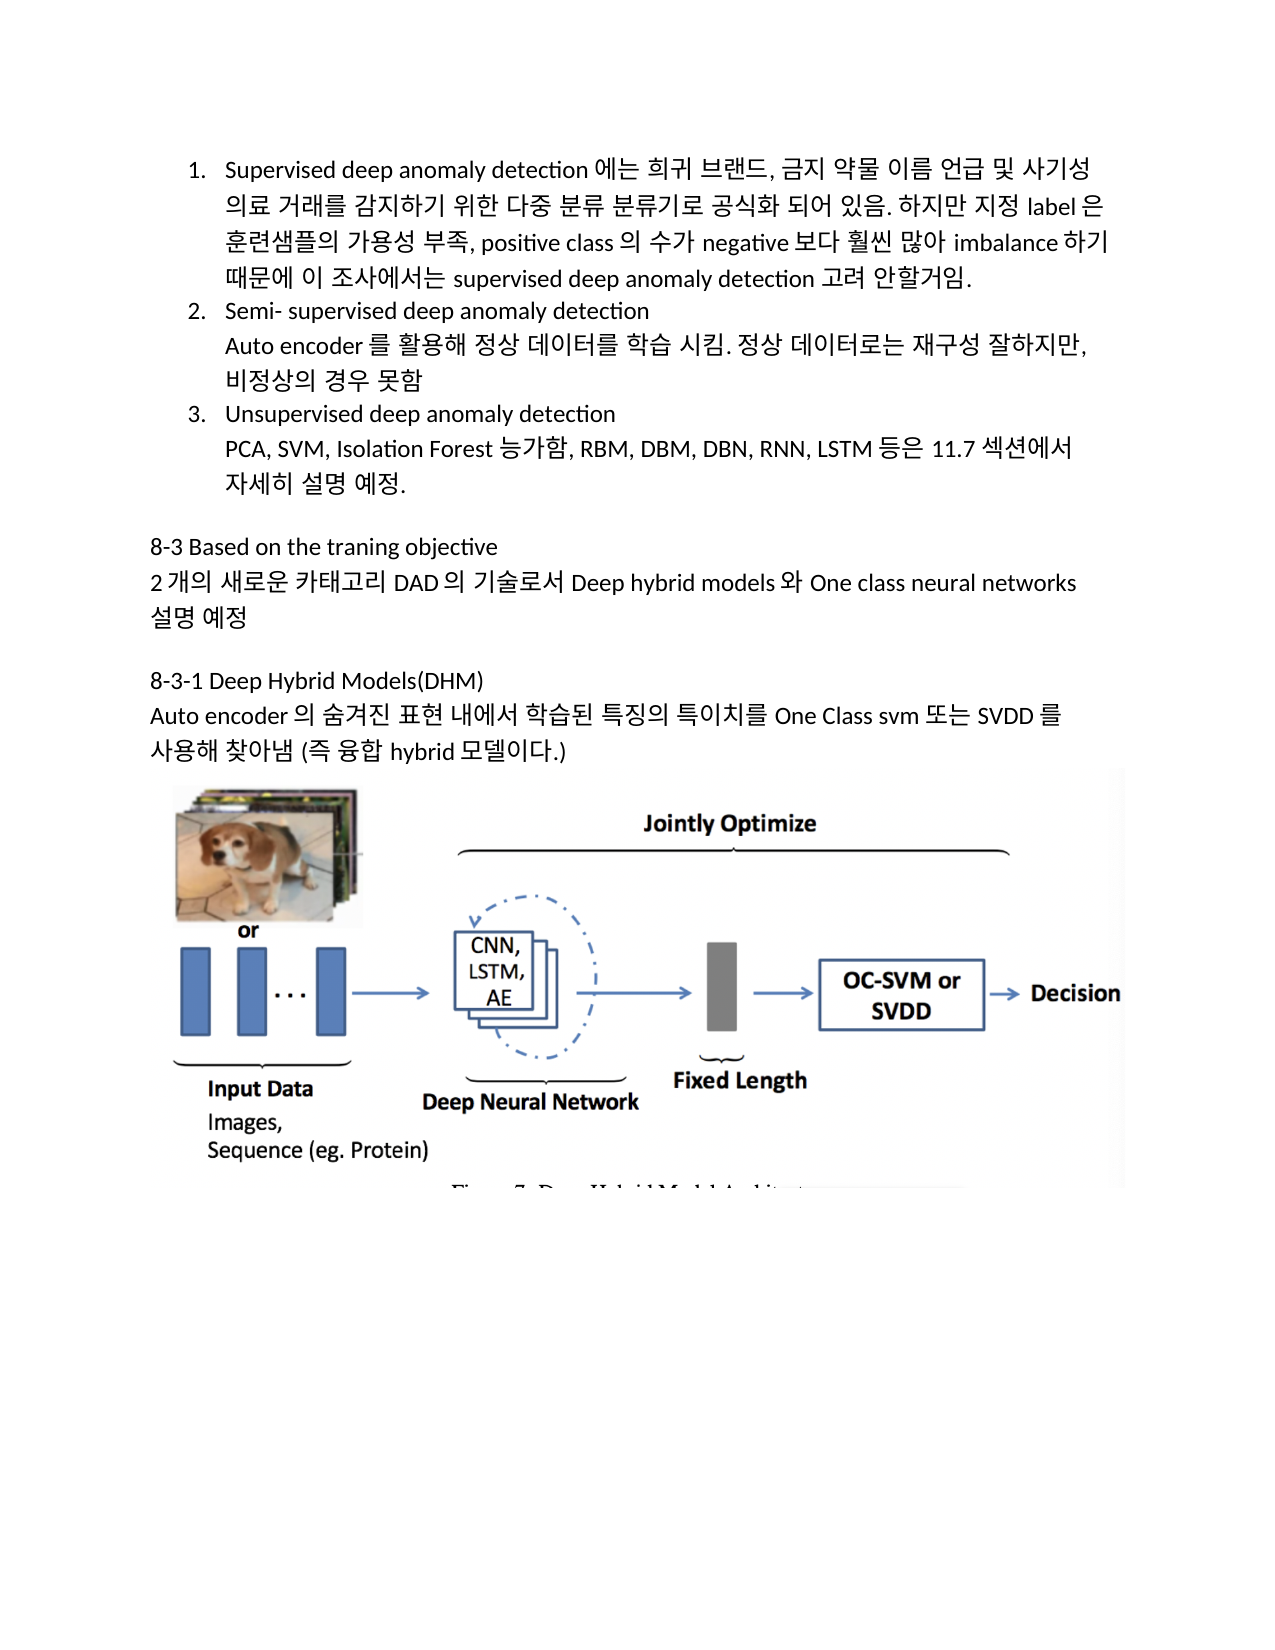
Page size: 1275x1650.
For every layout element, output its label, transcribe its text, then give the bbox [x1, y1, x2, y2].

list Auto encoder를 활용해 정상 데이터를 학습 시킴. 정상 데이터로는 재구성 잘하지만, 비정상의 경우 못함 [225, 326, 1125, 398]
list Semi- supervised deep anomaly detection [187, 295, 1125, 326]
text 8-3-1 Deep Hybrid Models(DHM) [150, 665, 1125, 696]
text 8-3 Based on the traning objective [150, 532, 1125, 562]
picture [150, 768, 1125, 1188]
text Auto encoder의 숨겨진 표현 내에서 학습된 특징의 특이치를 One Class svm 또는 SVDD를 사용해 찾아냄 (즉 융합 hybrid 모델이다.) [150, 696, 1125, 768]
text 2개의 새로운 카태고리 DAD의 기술로서 Deep hybrid models와 One class neural networks 설명 예정 [150, 562, 1125, 634]
list PCA, SVM, Isolation Forest 능가함, RBM, DBM, DBN, RNN, LSTM등은 11.7 섹션에서 자세히 설명 예정. [225, 428, 1125, 501]
list Supervised deep anomaly detection에는 희귀 브랜드, 금지 약물 이름 언급 및 사기성 의료 거래를 감지하기 위한 다중 분류 분류기로 공식화 되어 있음. 하지만 지정 label은 훈련샘플의 가용성 부족, positive class의 수가 negative 보다 훨씬 많아 imbalance하기 때문에 이 조사에서는 supervised deep anomaly detection 고려 안할거임. [187, 150, 1125, 295]
list Unsupervised deep anomaly detection [187, 398, 1125, 428]
